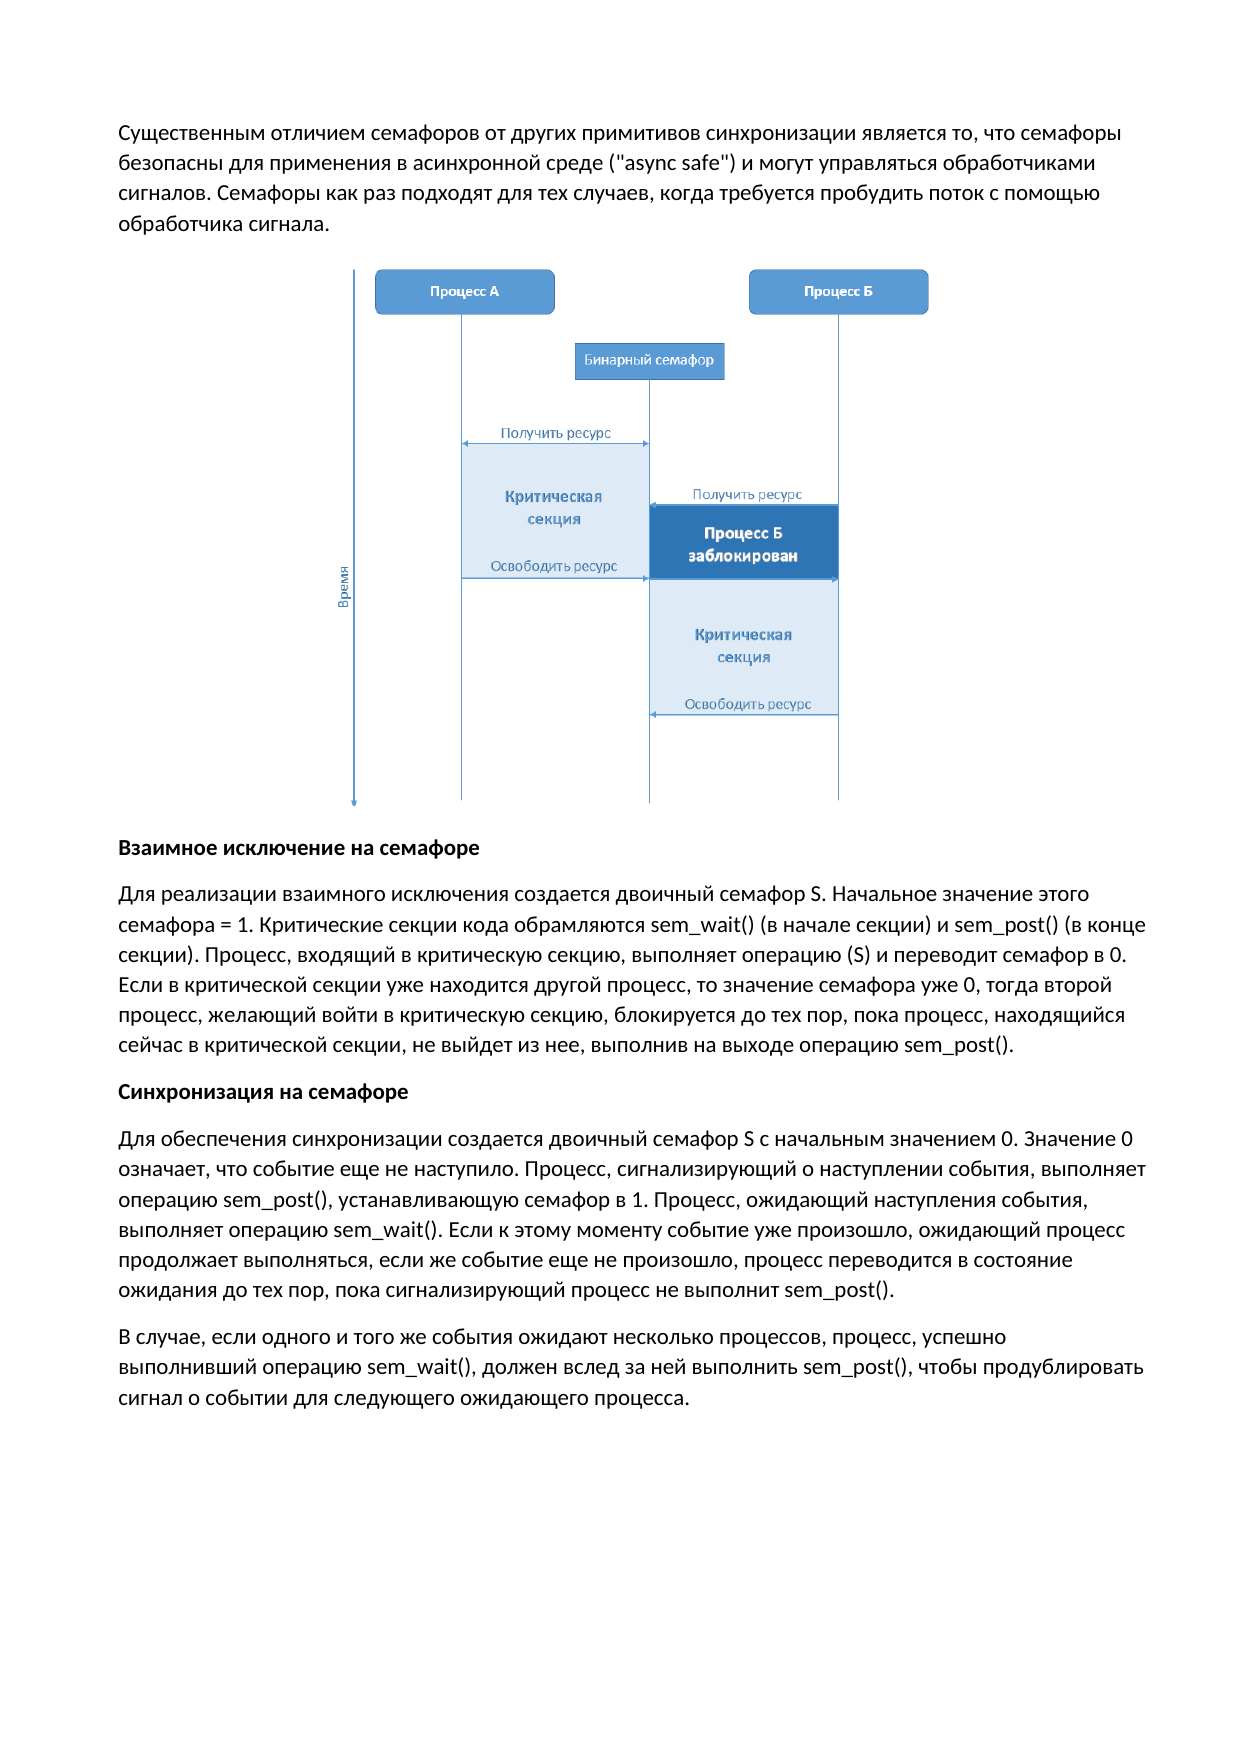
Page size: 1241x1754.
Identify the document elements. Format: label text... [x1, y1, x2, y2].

text Синхронизация на семафоре [118, 1077, 1152, 1106]
picture [327, 255, 943, 815]
text Взаимное исключение на семафоре [118, 833, 1152, 861]
text Для реализации взаимного исключения создается двоичный семафор S. Начальное значение этого семафора = 1. Критические секции кода обрамляются sem_wait() (в начале секции) и sem_post() (в конце секции). Процесс, входящий в критическую секцию, выполняет операцию (S) и переводит семафор в 0. Если в критической секции уже находится другой процесс, то значение семафора уже 0, тогда второй процесс, желающий войти в критическую секцию, блокируется до тех пор, пока процесс, находящийся сейчас в критической секции, не выйдет из нее, выполнив на выходе операцию sem_post(). [118, 879, 1152, 1059]
text Для обеспечения синхронизации создается двоичный семафор S с начальным значением 0. Значение 0 означает, что событие еще не наступило. Процесс, сигнализирующий о наступлении события, выполняет операцию sem_post(), устанавливающую семафор в 1. Процесс, ожидающий наступления события, выполняет операцию sem_wait(). Если к этому моменту событие уже произошло, ожидающий процесс продолжает выполняться, если же событие еще не произошло, процесс переводится в состояние ожидания до тех пор, пока сигнализирующий процесс не выполнит sem_post(). [118, 1124, 1152, 1303]
text В случае, если одного и того же события ожидают несколько процессов, процесс, успешно выполнивший операцию sem_wait(), должен вслед за ней выполнить sem_post(), чтобы продублировать сигнал о событии для следующего ожидающего процесса. [118, 1322, 1152, 1411]
text Существенным отличием семафоров от других примитивов синхронизации является то, что семафоры безопасны для применения в асинхронной среде ("async safe") и могут управляться обработчиками сигналов. Семафоры как раз подходят для тех случаев, когда требуется пробудить поток с помощью обработчика сигнала. [118, 118, 1152, 237]
